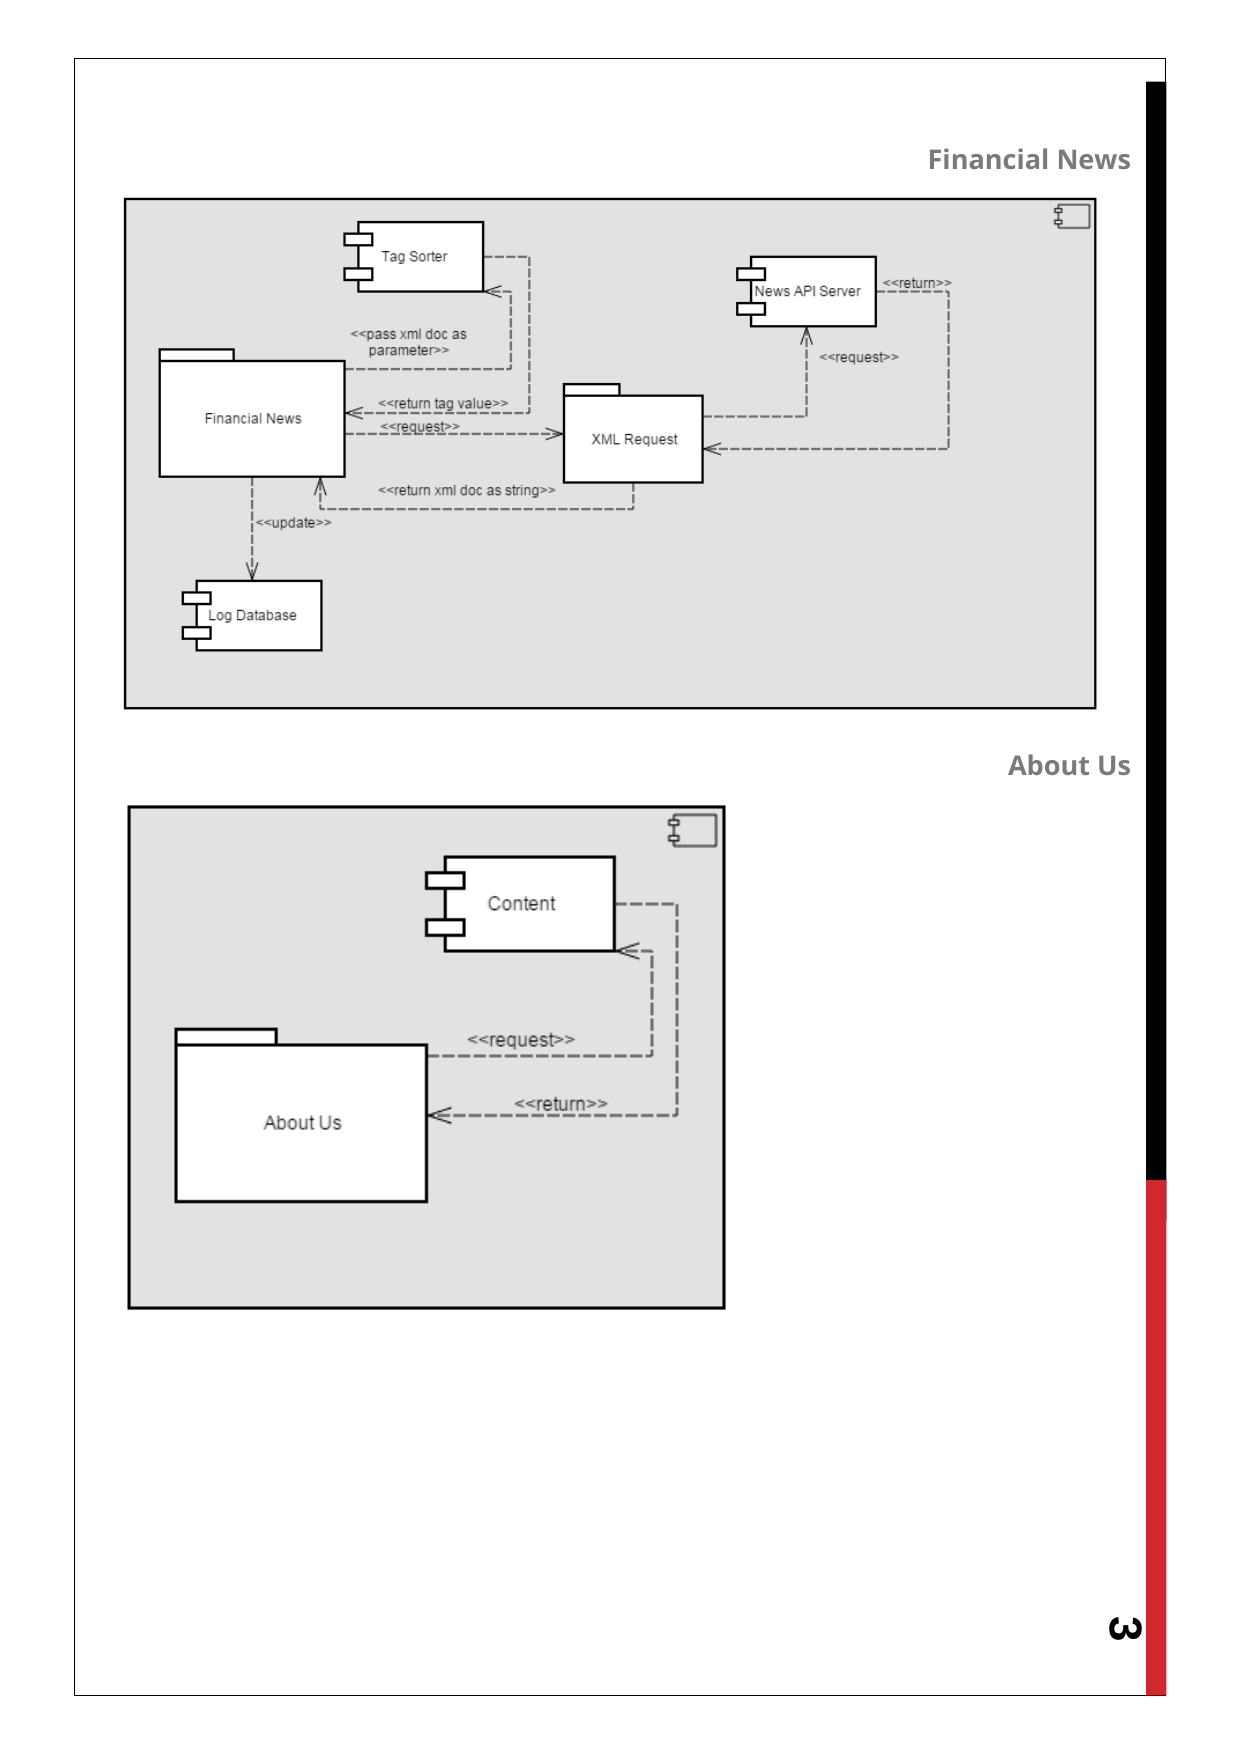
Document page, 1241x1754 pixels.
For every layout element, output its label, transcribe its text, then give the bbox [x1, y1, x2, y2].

picture [109, 790, 754, 1335]
picture [109, 184, 1130, 721]
subtitle About Us [109, 747, 1131, 783]
subtitle Financial News [109, 140, 1131, 177]
